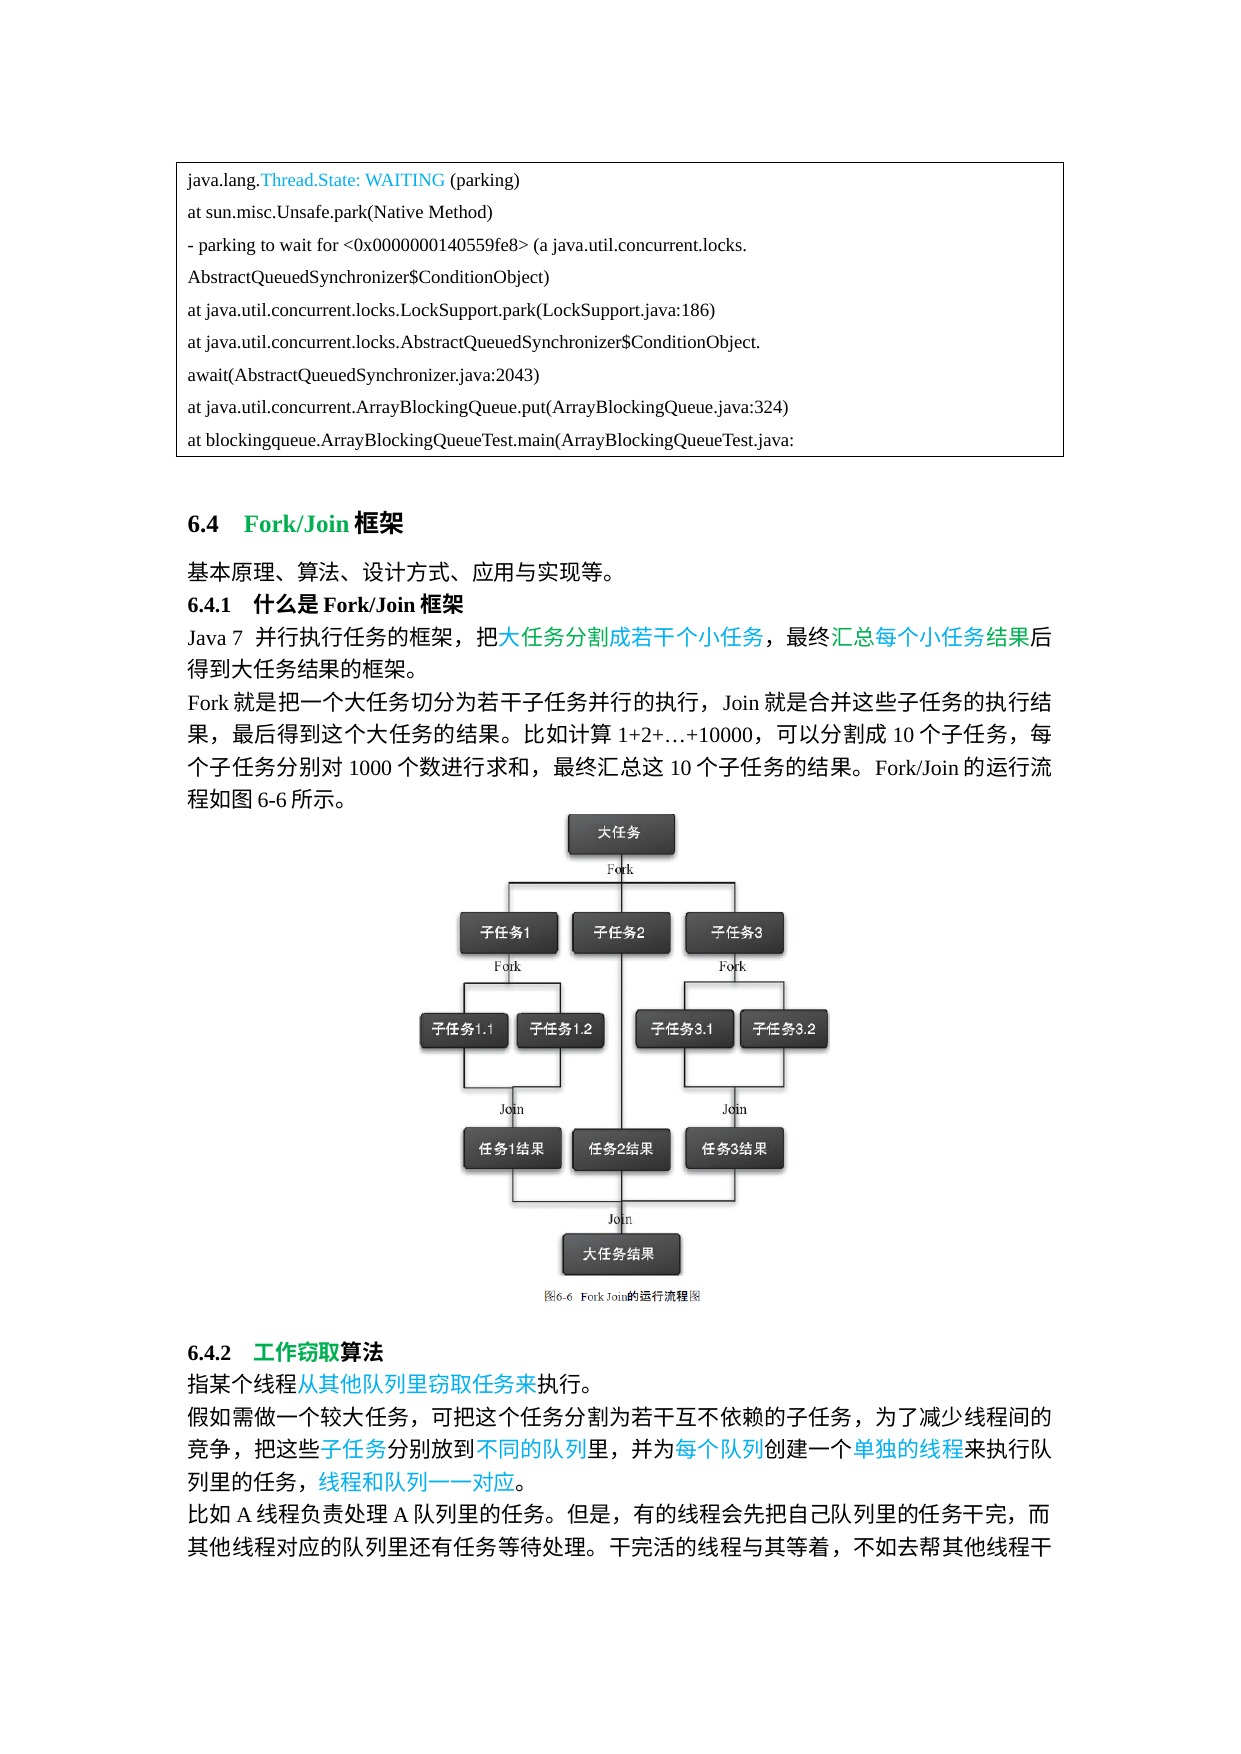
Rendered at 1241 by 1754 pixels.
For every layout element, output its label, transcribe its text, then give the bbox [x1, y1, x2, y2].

text Fork就是把一个大任务切分为若干子任务并行的执行，Join就是合并这些子任务的执行结果，最后得到这个大任务的结果。比如计算1+2+…+10000，可以分割成10个子任务，每个子任务分别对1000个数进行求和，最终汇总这10个子任务的结果。Fork/Join的运行流程如图6-6所示。 [187, 684, 1053, 814]
text 6.4.2 工作窃取算法 [187, 1334, 1053, 1367]
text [187, 1497, 1053, 1562]
text 基本原理、算法、设计方式、应用与实现等。 [187, 554, 1053, 587]
text 假如需做一个较大任务，可把这个任务分割为若干互不依赖的子任务，为了减少线程间的竞争，把这些子任务分别放到不同的队列里，并为每个队列创建一个单独的线程来执行队列里的任务，线程和队列一一对应。 [187, 1399, 1053, 1497]
picture [397, 814, 843, 1306]
text 6.4 Fork/Join框架 [187, 489, 1053, 554]
picture [380, 174, 388, 186]
text Java 7 并行执行任务的框架，把大任务分割成若干个小任务，最终汇总每个小任务结果后得到大任务结果的框架。 [187, 619, 1053, 684]
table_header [177, 163, 1063, 456]
picture [419, 176, 423, 186]
text 指某个线程从其他队列里窃取任务来执行。 [187, 1367, 1053, 1399]
text 6.4.1 什么是Fork/Join框架 [187, 587, 1053, 619]
